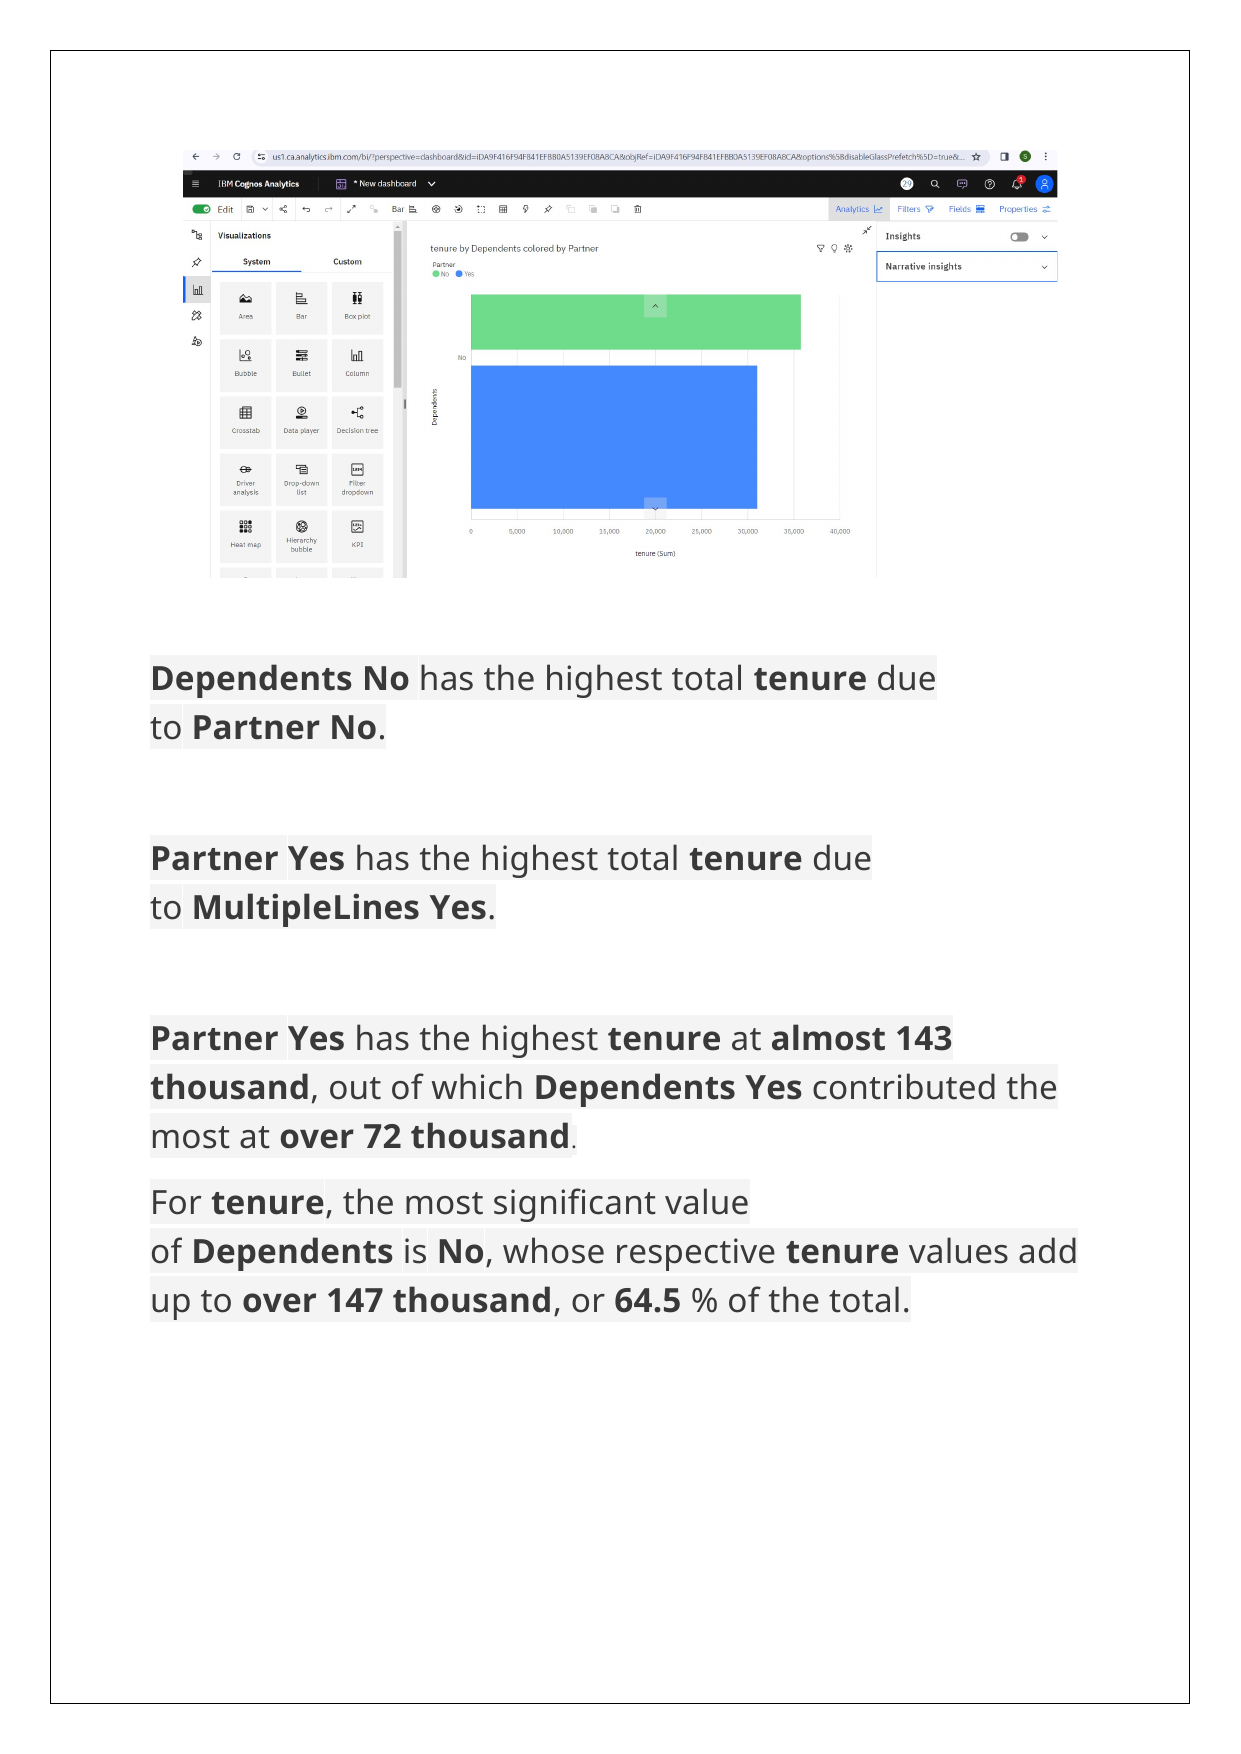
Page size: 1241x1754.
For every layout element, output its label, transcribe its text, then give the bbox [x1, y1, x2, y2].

text Partner Yes has the highest total tenure due to MultipleLines Yes. [150, 835, 1090, 929]
picture [183, 150, 1058, 578]
text Partner Yes has the highest tenure at almost 143 thousand, out of which Dependents Yes contributed the most at over 72 thousand. [150, 1015, 1090, 1158]
text For tenure, the most significant value of Dependents is No, whose respective tenure values add up to over 147 thousand, or 64.5 % of the total. [150, 1178, 1090, 1322]
text Dependents No has the highest total tenure due to Partner No. [150, 654, 1090, 749]
